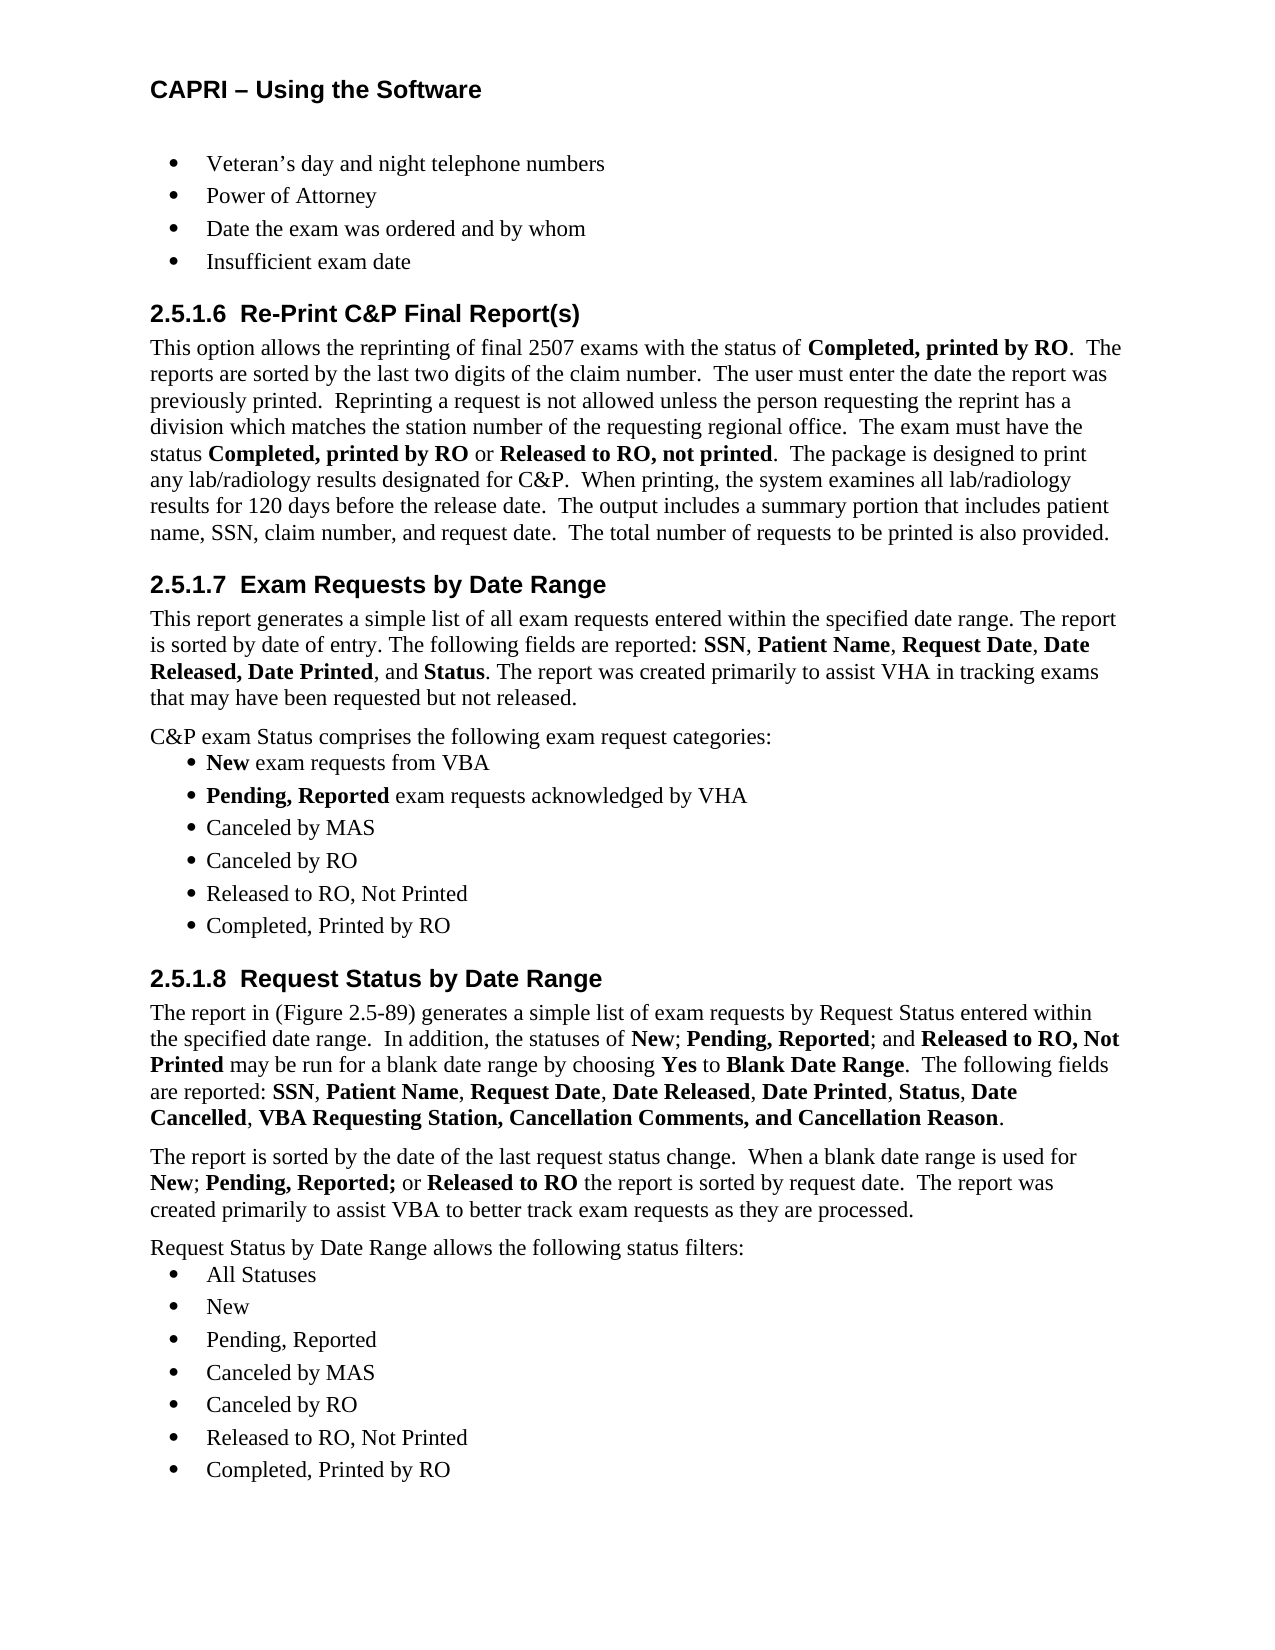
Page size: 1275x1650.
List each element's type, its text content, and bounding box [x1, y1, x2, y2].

list Completed, Printed by RO [187, 912, 1125, 939]
text Request Status by Date Range allows the following status filters: [150, 1234, 1125, 1261]
text Pending, Reported [169, 1326, 1125, 1352]
text Completed, Printed by RO [169, 1456, 1125, 1483]
list New exam requests from VBA [187, 749, 1125, 776]
text All Statuses [169, 1261, 1125, 1287]
text This option allows the reprinting of final 2507 exams with the status of Completed, printed by RO. The reports are sorted by the last two digits of the claim number. The user must enter the date the report was previously printed. Reprinting a request is not allowed unless the person requesting the reprint has a division which matches the station number of the requesting regional office. The exam must have the status Completed, printed by RO or Released to RO, not printed. The package is designed to print any lab/radiology results designated for C&P. When printing, the system examines all lab/radiology results for 120 days before the release date. The output includes a summary portion that includes patient name, SSN, claim number, and request date. The total number of requests to be printed is also provided. [150, 334, 1125, 545]
list Canceled by RO [187, 847, 1125, 873]
text Canceled by RO [169, 1391, 1125, 1418]
text The report is sorted by the date of the last request status change. When a blank date range is used for New; Pending, Reported; or Released to RO the report is sorted by request date. The report was created primarily to assist VBA to better track exam requests as they are processed. [150, 1143, 1125, 1222]
text C&P exam Status comprises the following exam request categories: [150, 723, 1125, 749]
text Veteran’s day and night telephone numbers [169, 150, 1125, 176]
text This report generates a simple list of all exam requests entered within the specified date range. The report is sorted by date of entry. The following fields are reported: SSN, Patient Name, Request Date, Date Released, Date Printed, and Status. The report was created primarily to assist VHA in tracking exams that may have been requested but not released. [150, 605, 1125, 710]
text New [169, 1293, 1125, 1320]
list Canceled by MAS [187, 814, 1125, 841]
subtitle Request Status by Date Range [150, 964, 1125, 992]
text Power of Attorney [169, 183, 1125, 209]
subtitle Exam Requests by Date Range [150, 570, 1125, 599]
text Canceled by MAS [169, 1359, 1125, 1385]
text Released to RO, Not Printed [169, 1424, 1125, 1450]
list Released to RO, Not Printed [187, 880, 1125, 906]
text Insufficient exam date [169, 248, 1125, 274]
text Date the exam was ordered and by whom [169, 215, 1125, 242]
subtitle Re-Print C&P Final Report(s) [150, 299, 1125, 328]
list Pending, Reported exam requests acknowledged by VHA [187, 782, 1125, 808]
